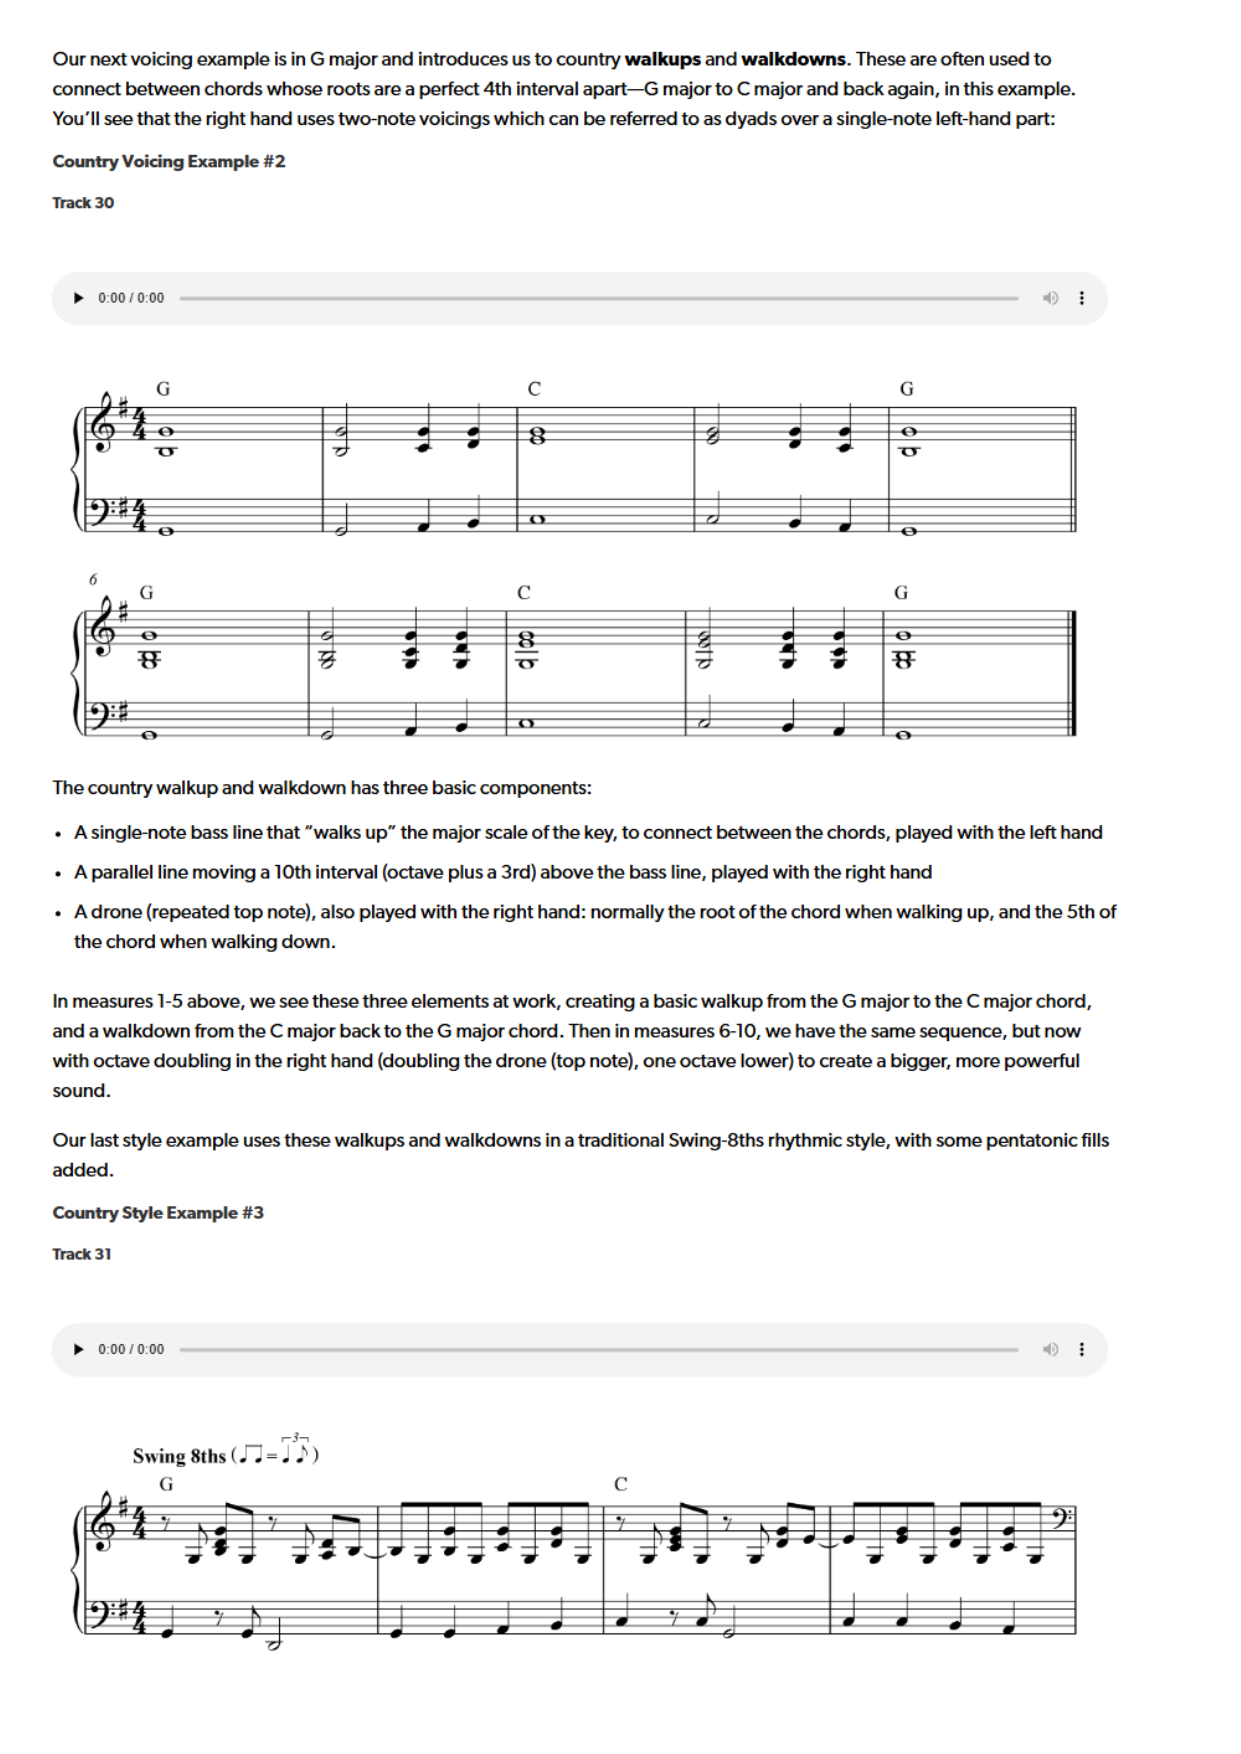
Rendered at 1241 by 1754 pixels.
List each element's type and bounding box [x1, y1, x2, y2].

picture [47, 47, 1118, 1652]
